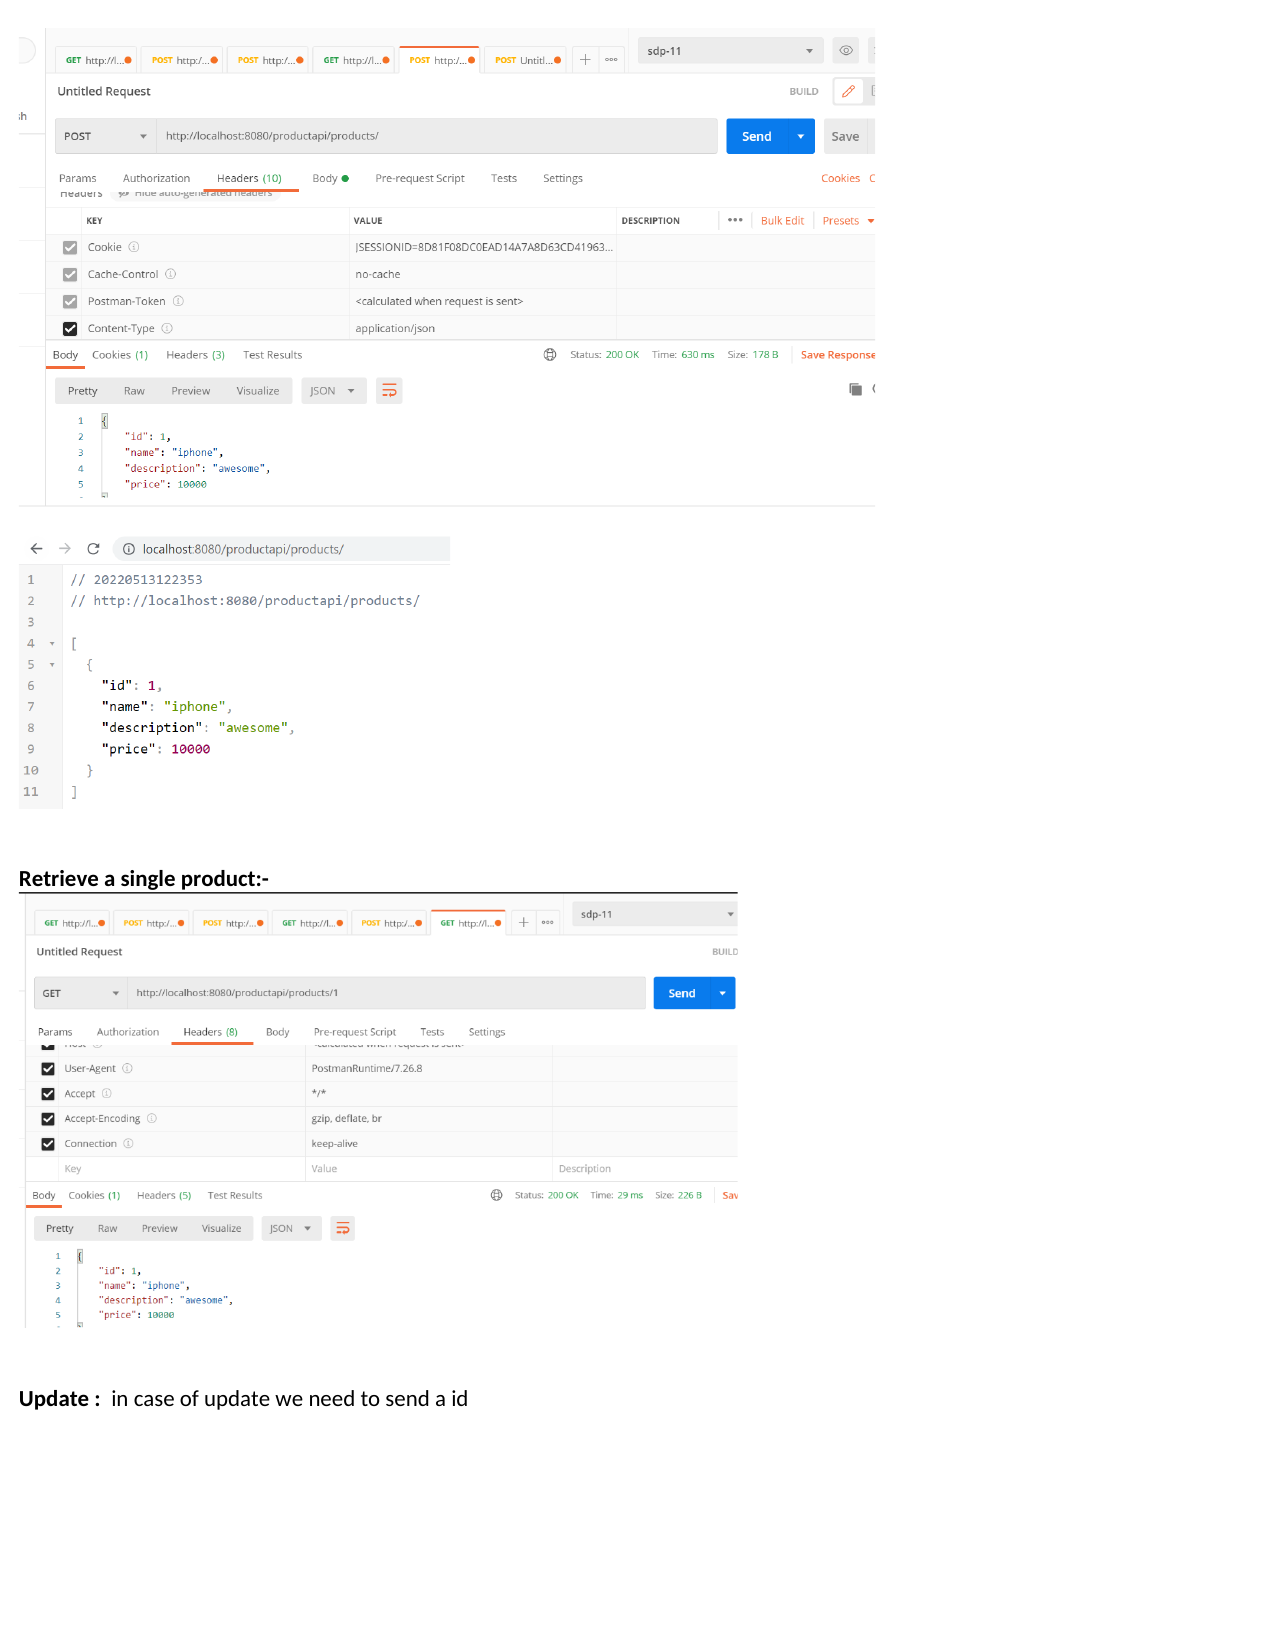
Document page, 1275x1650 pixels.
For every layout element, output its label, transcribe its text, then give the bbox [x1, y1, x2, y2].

picture [18, 535, 451, 809]
picture [18, 892, 738, 1328]
picture [18, 28, 876, 508]
text Retrieve a single product:- [19, 864, 1247, 892]
text Update : in case of update we need to send a id [19, 1384, 1247, 1412]
